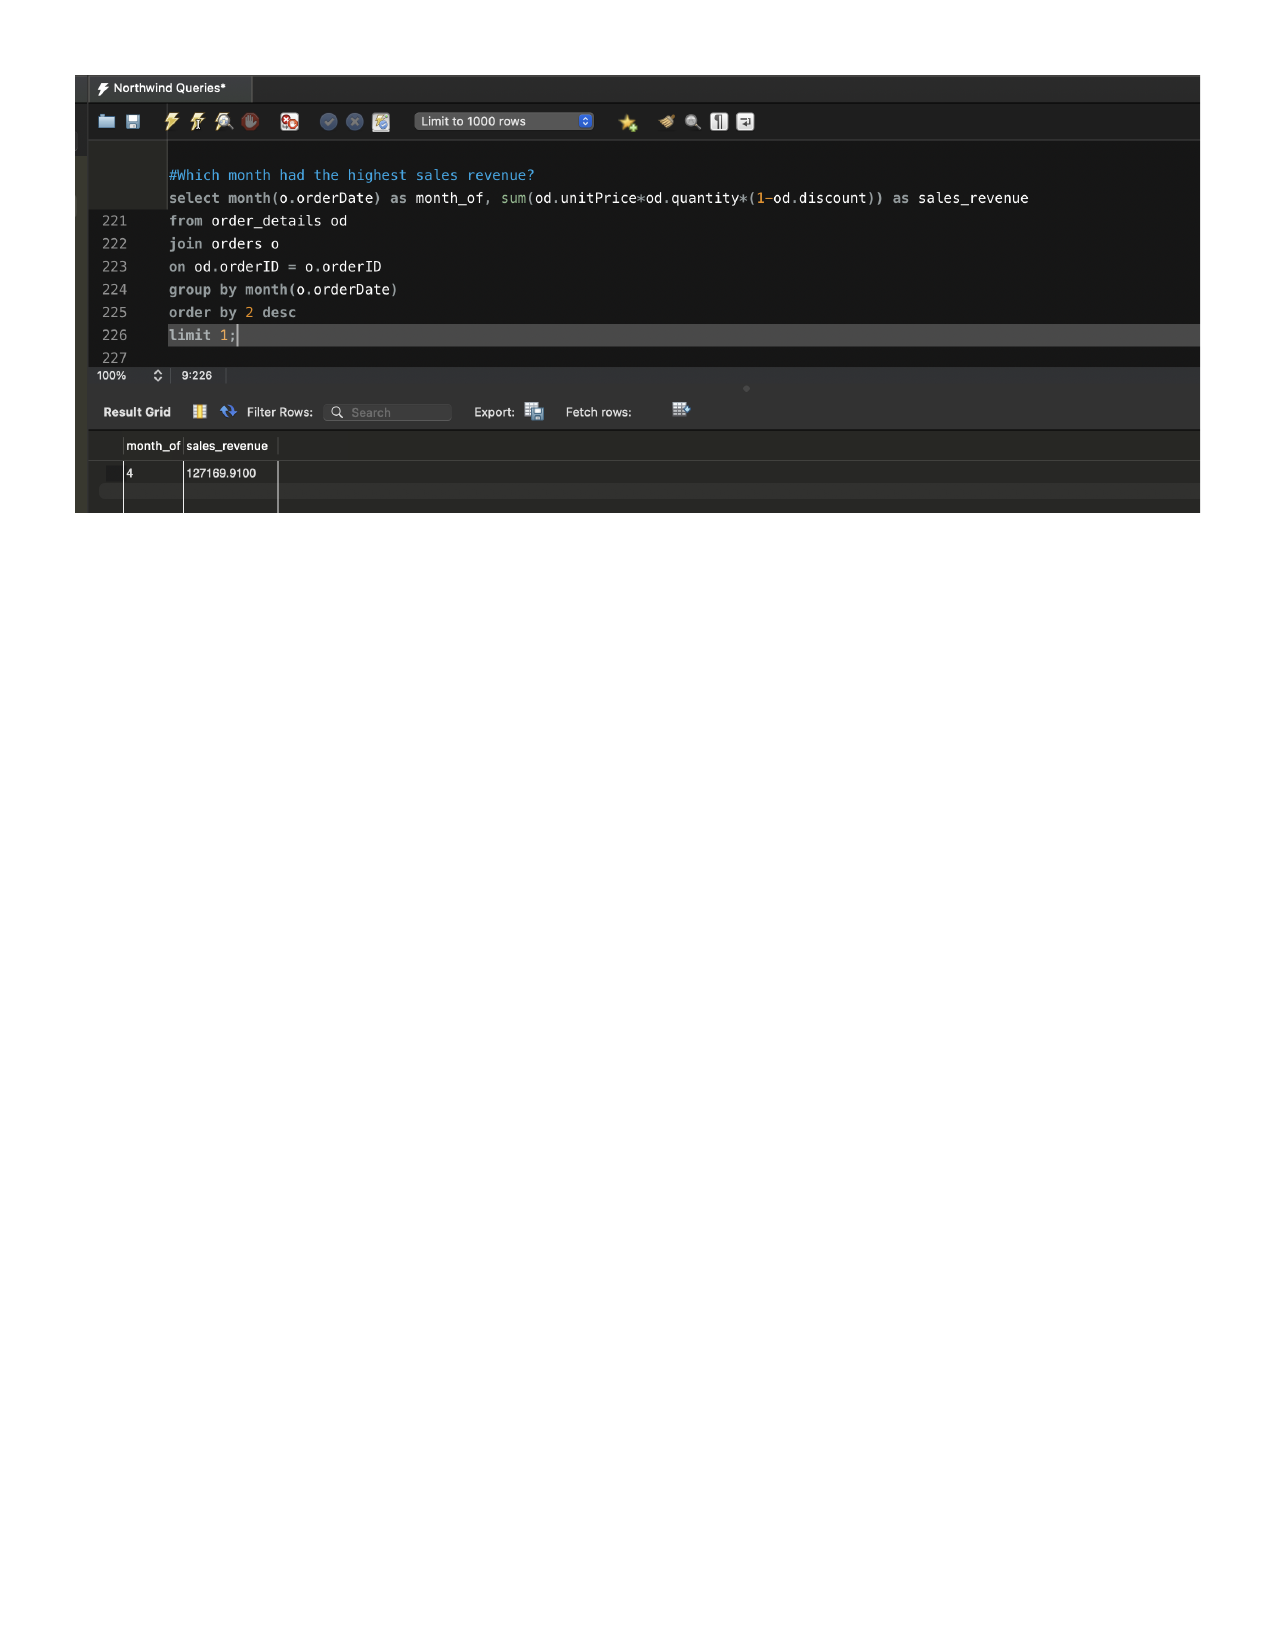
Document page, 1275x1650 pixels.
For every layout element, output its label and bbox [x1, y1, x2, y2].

picture [75, 75, 1200, 513]
